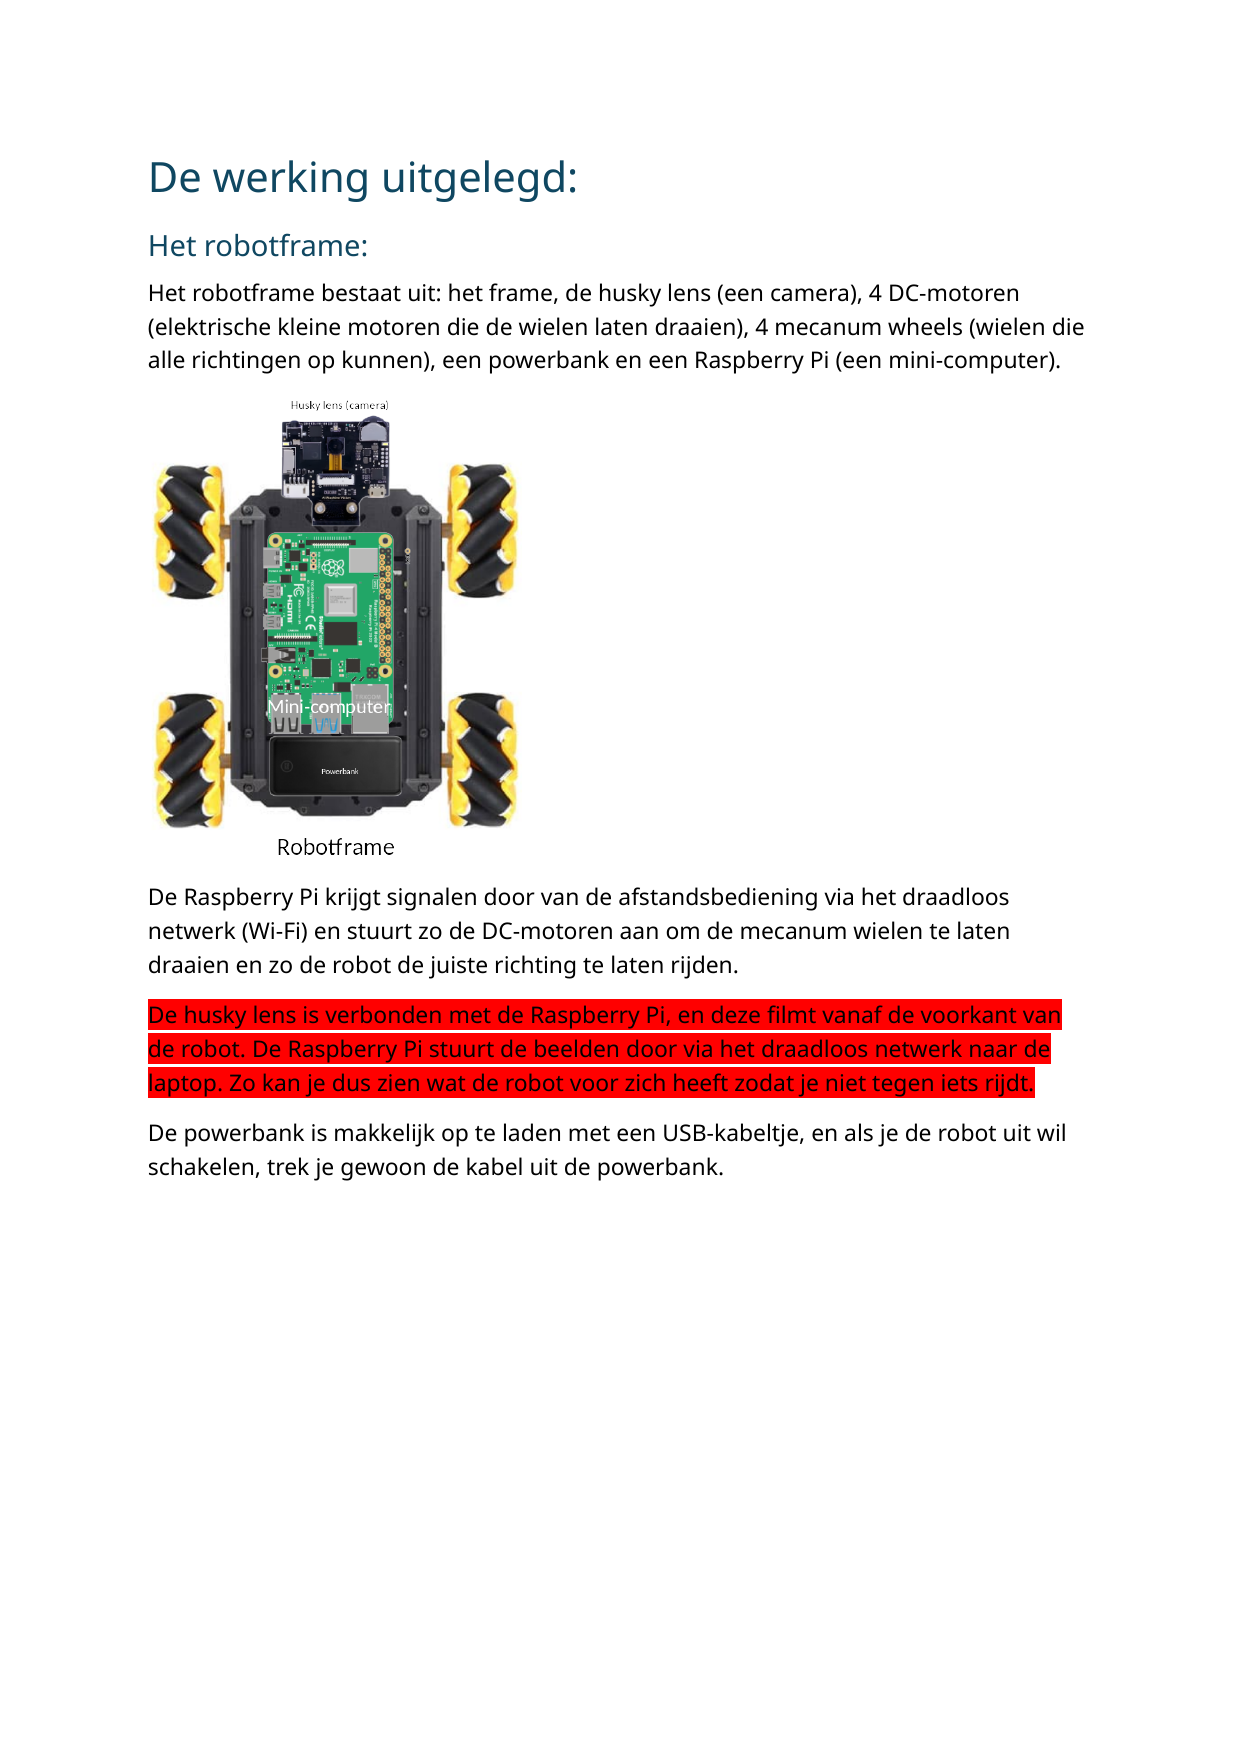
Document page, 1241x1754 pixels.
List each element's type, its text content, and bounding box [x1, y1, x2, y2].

subtitle Het robotframe: [148, 226, 1093, 265]
text De powerbank is makkelijk op te laden met een USB-kabeltje, en als je de robot uit wil schakelen, trek je gewoon de kabel uit de powerbank. [148, 1117, 1093, 1182]
text Het robotframe bestaat uit: het frame, de husky lens (een camera), 4 DC-motoren (elektrische kleine motoren die de wielen laten draaien), 4 mecanum wheels (wielen die alle richtingen op kunnen), een powerbank en een Raspberry Pi (een mini-computer). [148, 277, 1093, 375]
text De Raspberry Pi krijgt signalen door van de afstandsbediening via het draadloos netwerk (Wi-Fi) en stuurt zo de DC-motoren aan om de mecanum wielen te laten draaien en zo de robot de juiste richting te laten rijden. [148, 881, 1093, 980]
text De husky lens is verbonden met de Raspberry Pi, en deze filmt vanaf de voorkant van de robot. De Raspberry Pi stuurt de beelden door via het draadloos netwerk naar de laptop. Zo kan je dus zien wat de robot voor zich heeft zodat je niet tegen iets rijdt. [148, 999, 1093, 1098]
subtitle De werking uitgelegd: [148, 148, 1093, 204]
